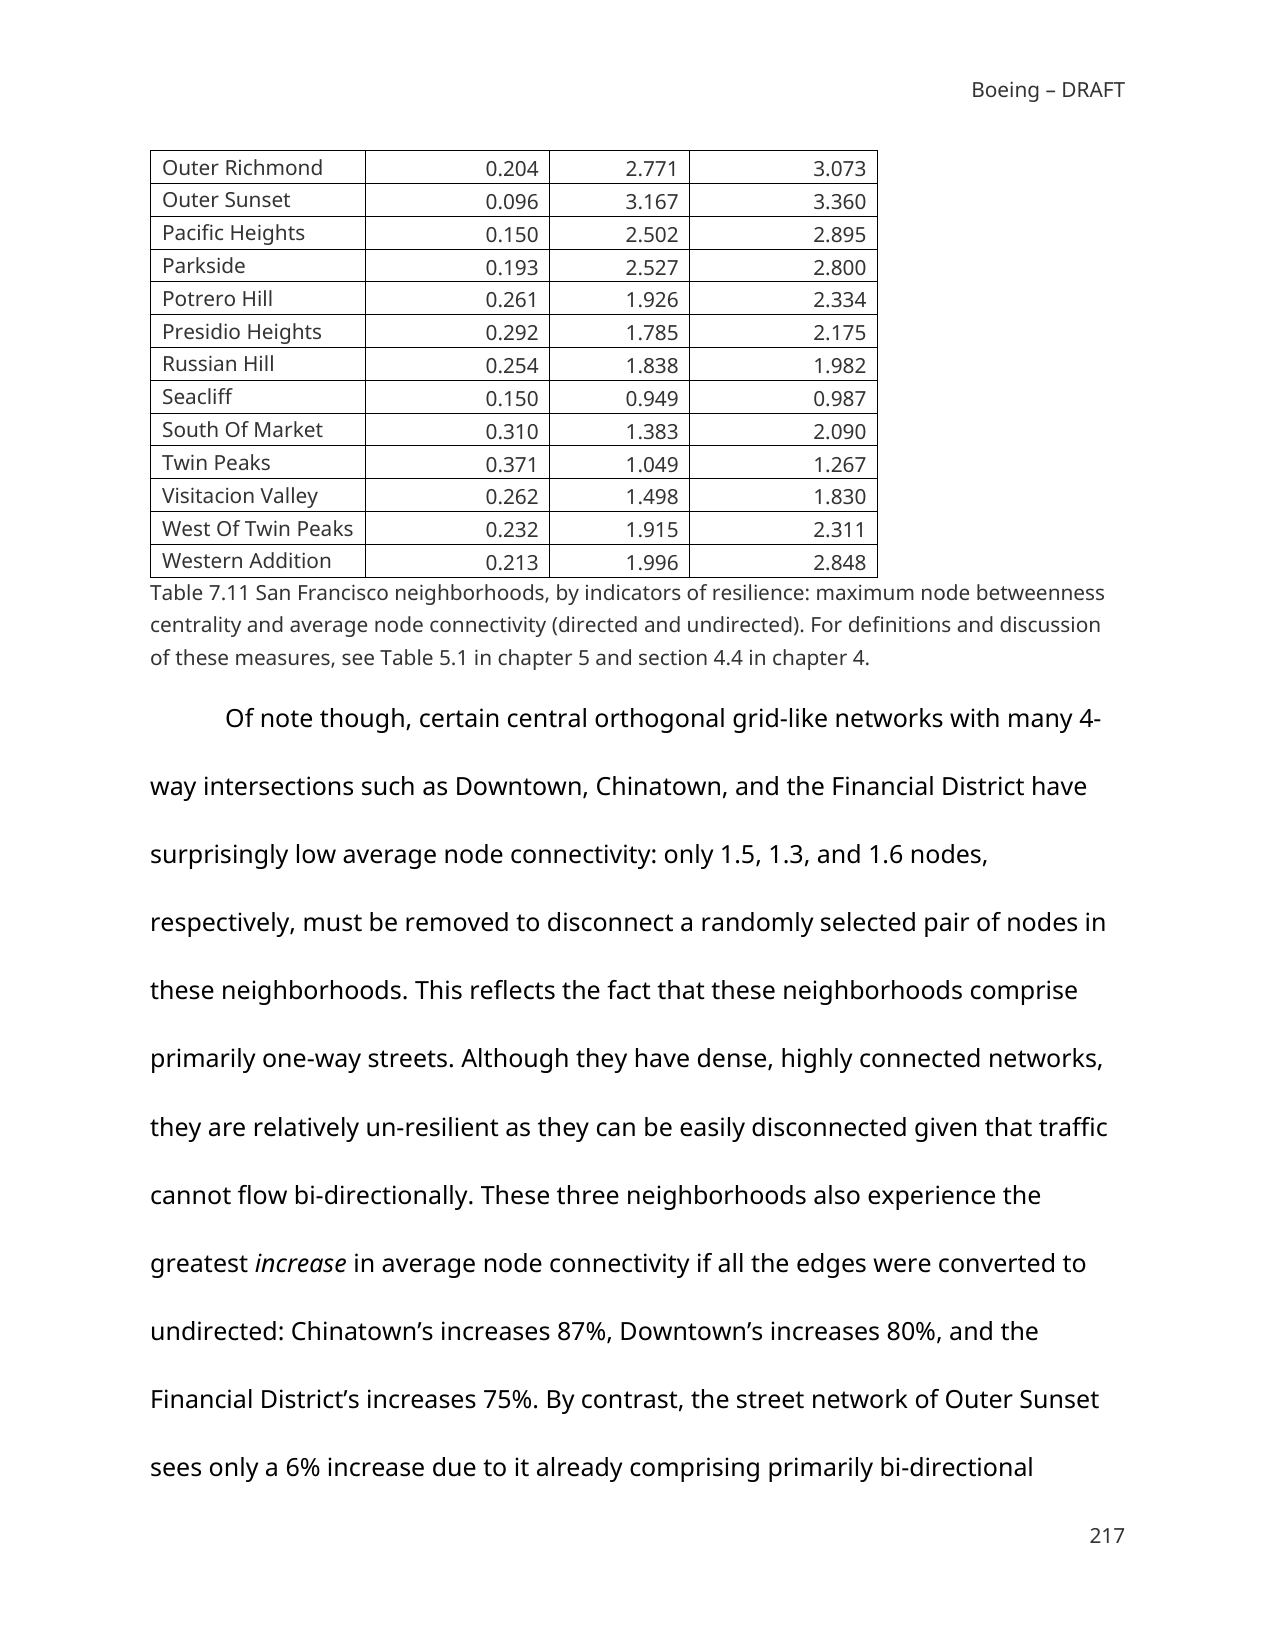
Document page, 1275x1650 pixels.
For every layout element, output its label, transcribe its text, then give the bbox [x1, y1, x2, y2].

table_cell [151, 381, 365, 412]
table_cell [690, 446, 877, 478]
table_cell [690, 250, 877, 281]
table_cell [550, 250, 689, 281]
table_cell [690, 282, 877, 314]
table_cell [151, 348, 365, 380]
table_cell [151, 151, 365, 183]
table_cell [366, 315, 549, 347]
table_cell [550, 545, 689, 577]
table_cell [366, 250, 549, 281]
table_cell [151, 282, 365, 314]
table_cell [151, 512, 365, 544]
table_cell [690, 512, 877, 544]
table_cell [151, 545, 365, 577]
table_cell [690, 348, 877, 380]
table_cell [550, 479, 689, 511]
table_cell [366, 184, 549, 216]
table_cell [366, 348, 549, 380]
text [150, 700, 1125, 1484]
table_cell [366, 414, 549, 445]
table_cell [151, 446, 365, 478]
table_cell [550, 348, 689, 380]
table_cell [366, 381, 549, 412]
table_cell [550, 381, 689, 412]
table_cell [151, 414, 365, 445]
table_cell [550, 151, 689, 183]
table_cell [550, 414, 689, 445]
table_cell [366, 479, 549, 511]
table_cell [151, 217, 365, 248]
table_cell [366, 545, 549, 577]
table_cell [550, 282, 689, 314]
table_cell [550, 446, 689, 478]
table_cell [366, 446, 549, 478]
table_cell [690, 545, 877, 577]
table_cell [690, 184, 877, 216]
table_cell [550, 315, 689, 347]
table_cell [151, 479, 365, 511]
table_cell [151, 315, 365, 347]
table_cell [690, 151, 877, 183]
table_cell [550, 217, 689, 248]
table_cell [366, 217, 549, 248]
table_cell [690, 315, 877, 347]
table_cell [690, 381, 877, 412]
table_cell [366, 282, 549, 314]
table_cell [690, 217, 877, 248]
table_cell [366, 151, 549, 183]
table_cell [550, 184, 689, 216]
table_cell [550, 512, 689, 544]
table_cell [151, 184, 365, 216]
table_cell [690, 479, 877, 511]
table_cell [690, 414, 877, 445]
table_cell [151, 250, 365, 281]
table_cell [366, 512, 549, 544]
